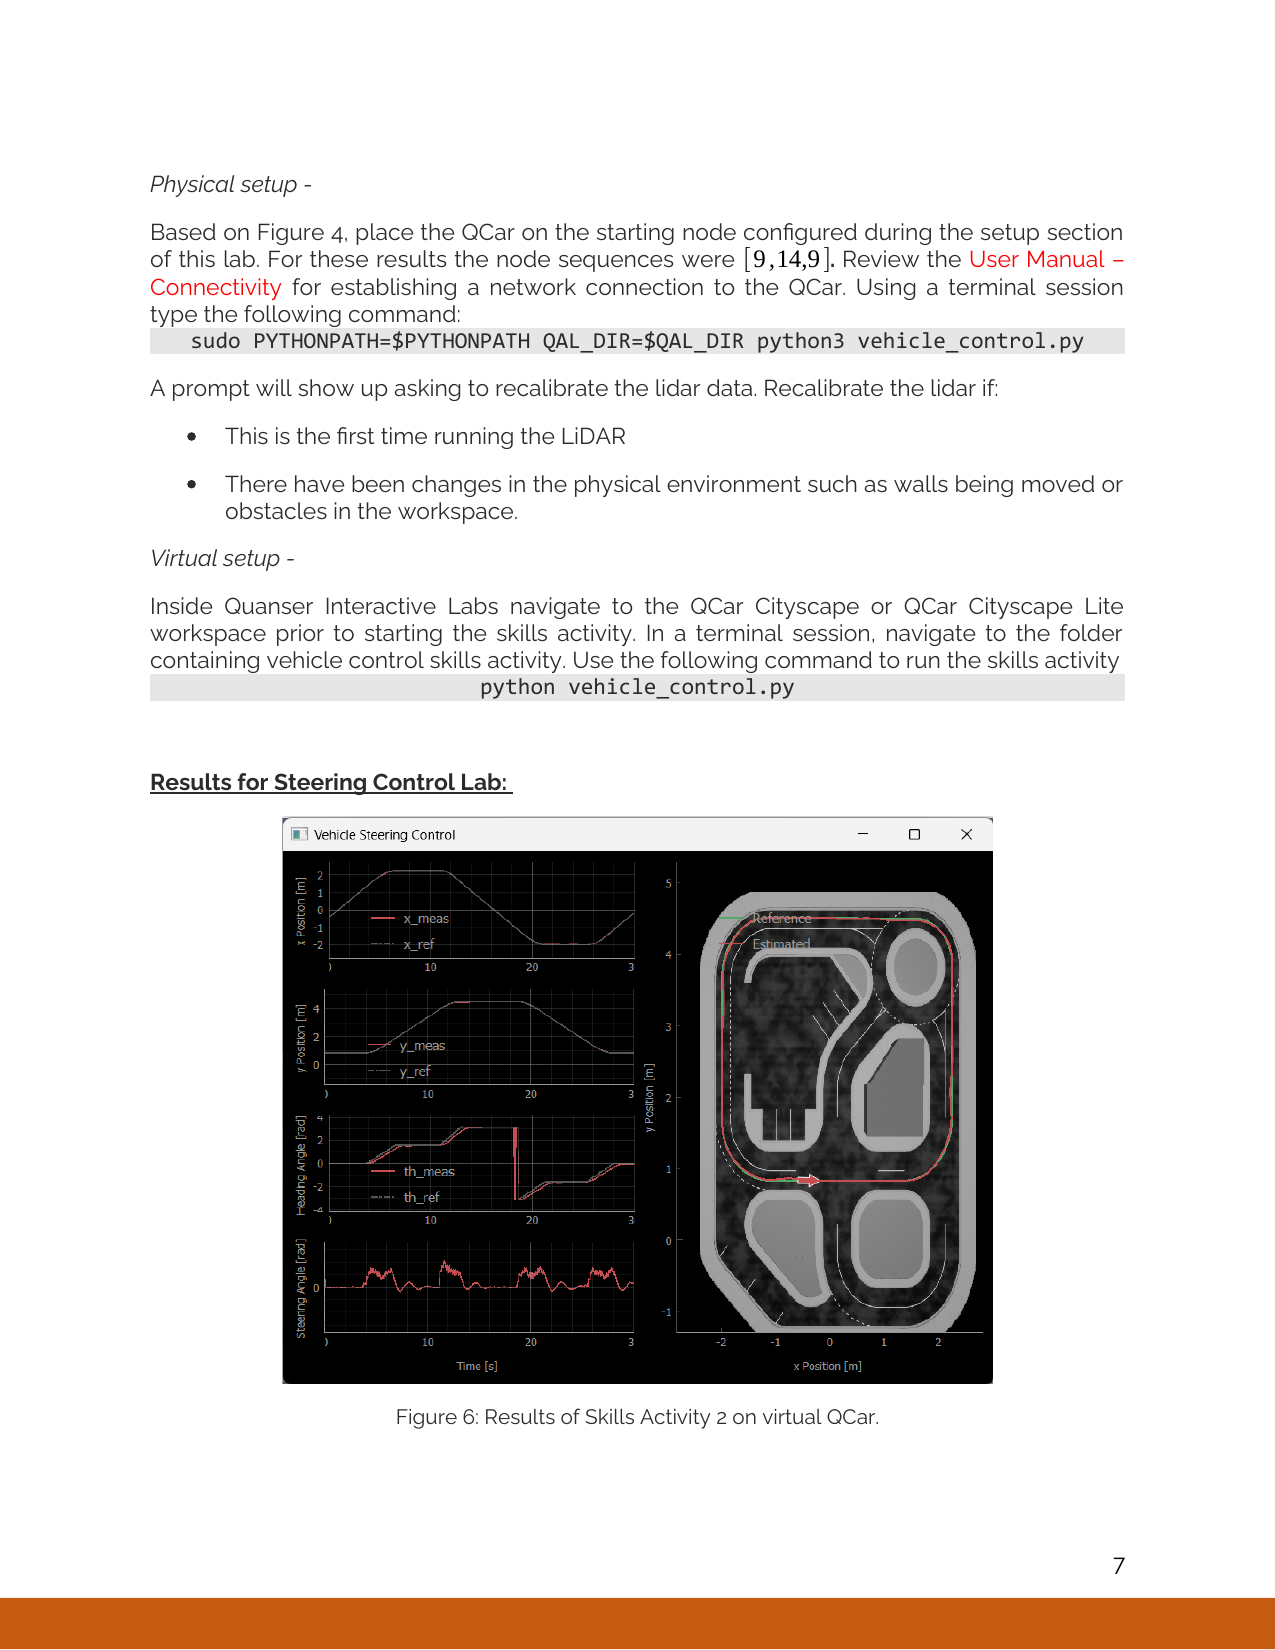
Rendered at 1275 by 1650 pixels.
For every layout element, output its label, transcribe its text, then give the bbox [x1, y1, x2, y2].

text Inside Quanser Interactive Labs navigate to the QCar Cityscape or QCar Cityscape Lite workspace prior to starting the skills activity. In a terminal session, navigate to the folder containing vehicle control skills activity. Use the following command to run the skills activity [150, 593, 1125, 674]
table_header python vehicle_control.py [150, 674, 1125, 701]
text A prompt will show up asking to recalibrate the lidar data. Recalibrate the lidar if: [150, 375, 1125, 402]
text Figure 6: Results of Skills Activity 2 on virtual QCar. [150, 1404, 1125, 1429]
text Based on Figure 4, place the QCar on the starting node configured during the setup section of this lab. For these results the node sequences were . Review the User Manual – Connectivity for establishing a network connection to the QCar. Using a terminal session type the following command: [150, 218, 1125, 328]
table_header sudo PYTHONPATH=$PYTHONPATH QAL_DIR=$QAL_DIR python3 vehicle_control.py [150, 328, 1125, 354]
text Results for Steering Control Lab: [150, 769, 1125, 796]
picture [282, 816, 993, 1384]
list This is the first time running the LiDAR [187, 423, 1125, 450]
text Virtual setup - [150, 545, 1125, 572]
text Physical setup - [150, 171, 1125, 198]
list There have been changes in the physical environment such as walls being moved or obstacles in the workspace. [187, 471, 1125, 524]
